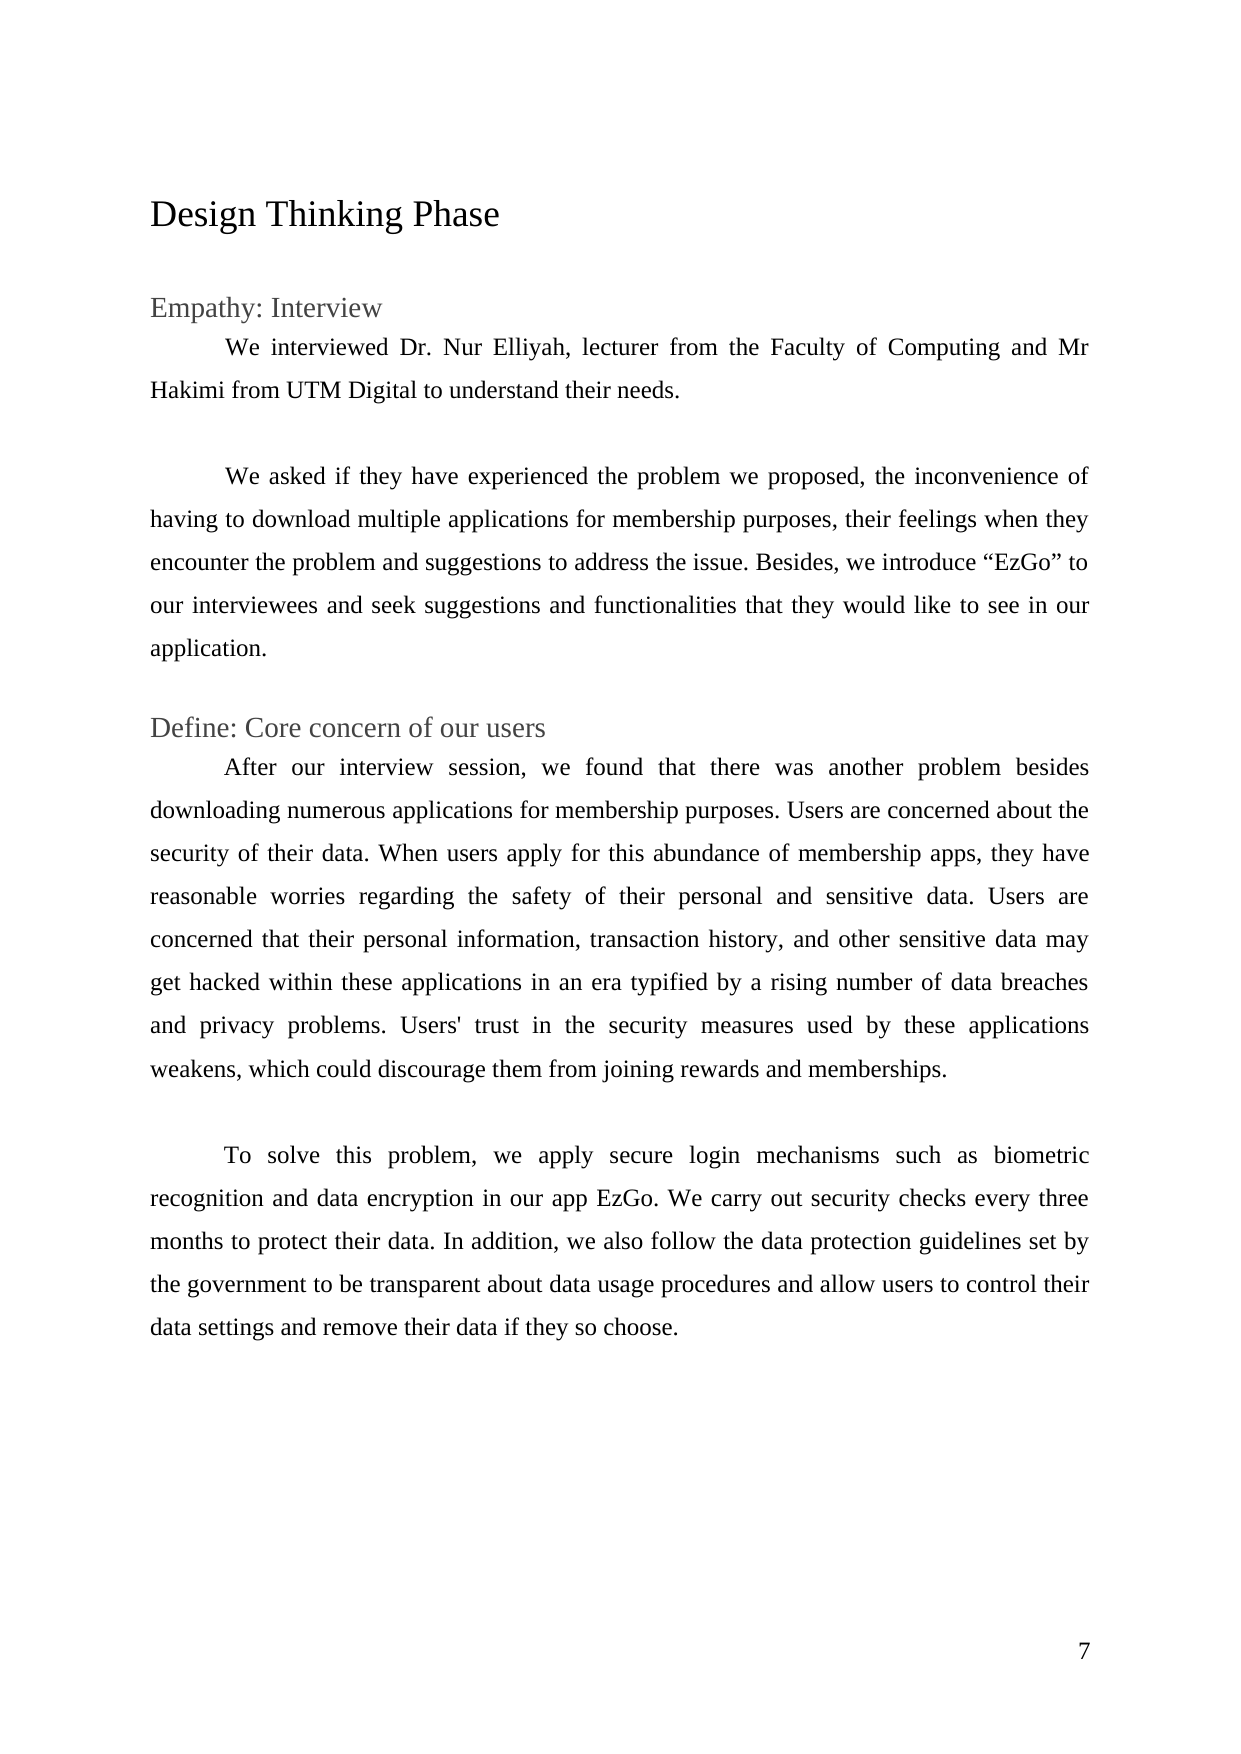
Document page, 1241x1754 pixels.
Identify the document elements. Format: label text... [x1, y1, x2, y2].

subtitle Define: Core concern of our users [150, 710, 1090, 743]
subtitle Empathy: Interview [150, 290, 1090, 323]
text We interviewed Dr. Nur Elliyah, lecturer from the Faculty of Computing and Mr Hakimi from UTM Digital to understand their needs. [150, 332, 1090, 403]
text After our interview session, we found that there was another problem besides downloading numerous applications for membership purposes. Users are concerned about the security of their data. When users apply for this abundance of membership apps, they have reasonable worries regarding the safety of their personal and sensitive data. Users are concerned that their personal information, transaction history, and other sensitive data may get hacked within these applications in an era typified by a rising number of data breaches and privacy problems. Users' trust in the security measures used by these applications weakens, which could discourage them from joining rewards and memberships. [150, 752, 1090, 1082]
text To solve this problem, we apply secure login mechanisms such as biometric recognition and data encryption in our app EzGo. We carry out security checks every three months to protect their data. In addition, we also follow the data protection guidelines set by the government to be transparent about data usage procedures and allow users to control their data settings and remove their data if they so choose. [150, 1140, 1090, 1341]
subtitle Design Thinking Phase [150, 192, 1090, 235]
text We asked if they have experienced the problem we proposed, the inconvenience of having to download multiple applications for membership purposes, their feelings when they encounter the problem and suggestions to address the issue. Besides, we introduce “EzGo” to our interviewees and seek suggestions and functionalities that they would like to see in our application. [150, 461, 1090, 662]
